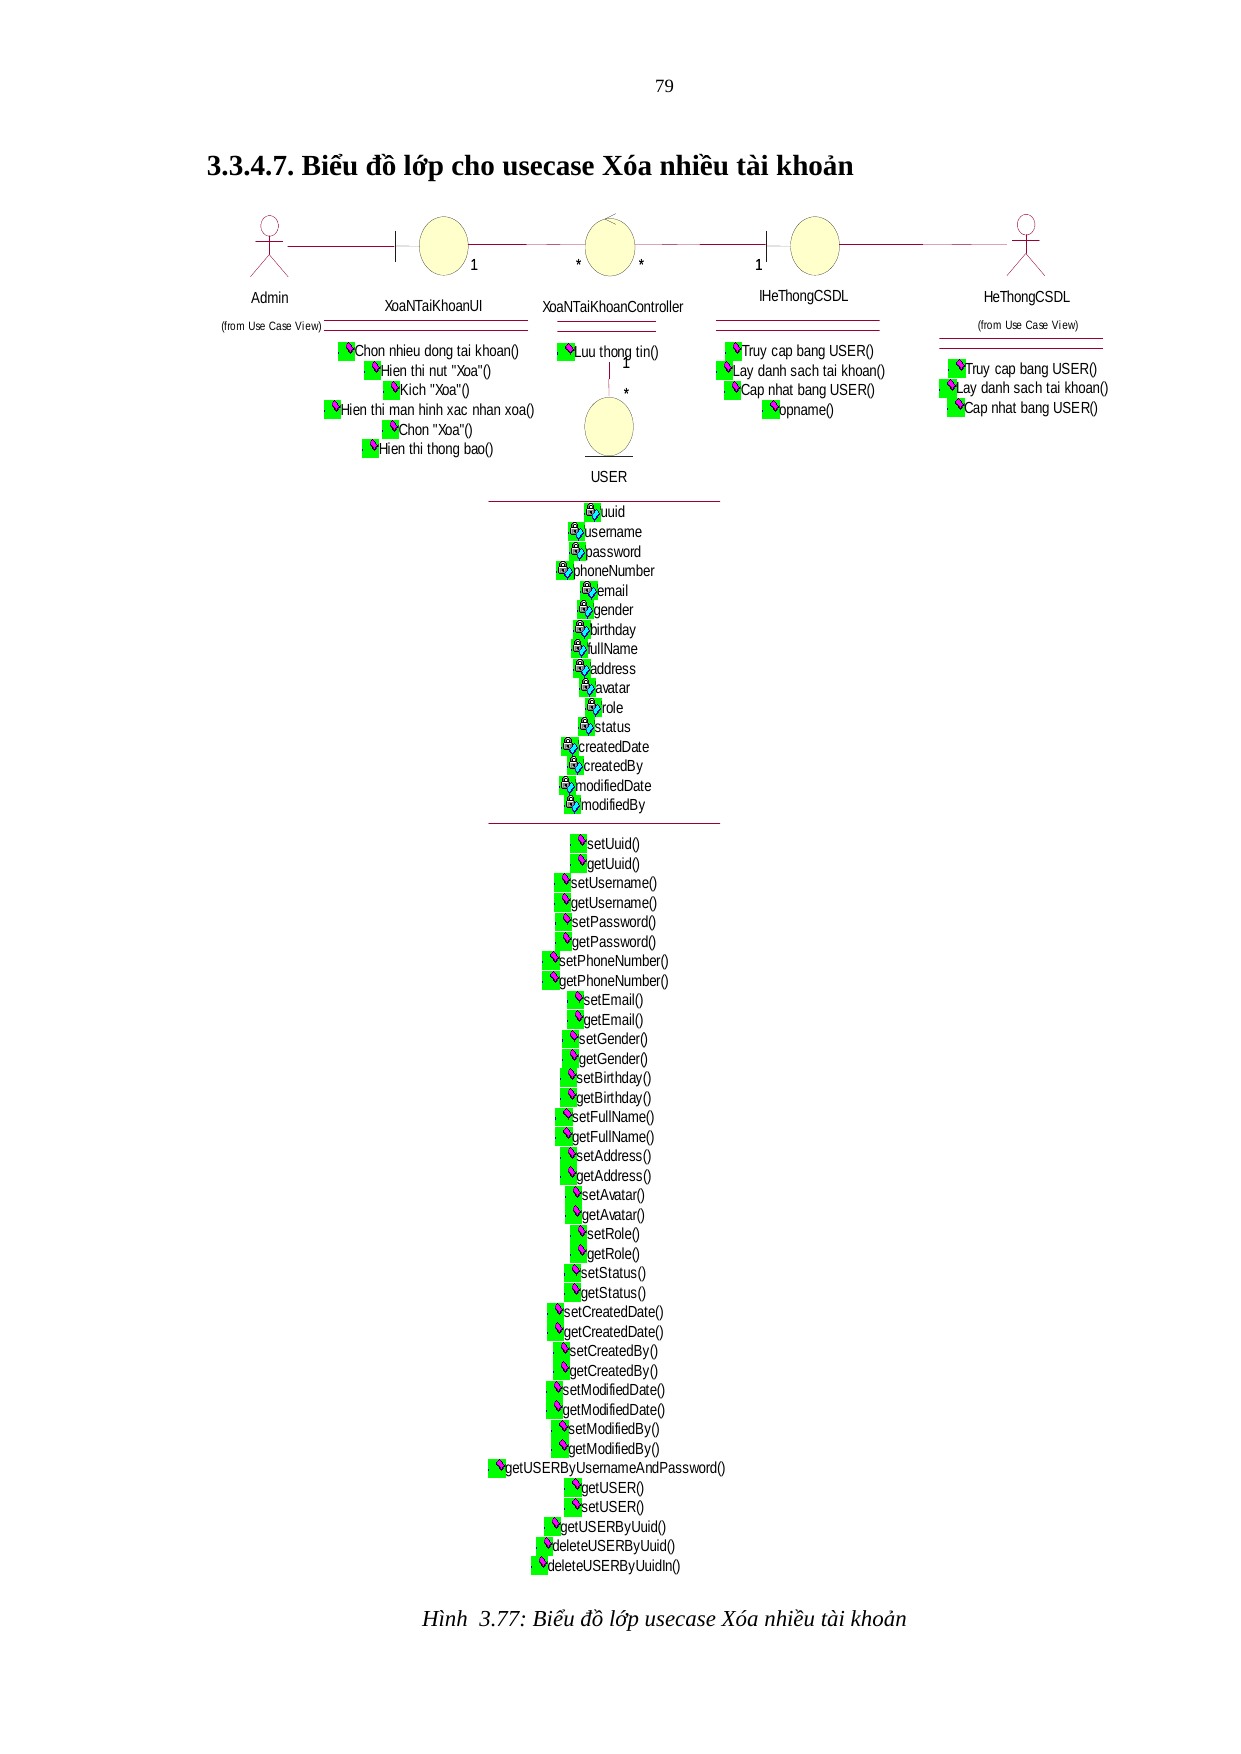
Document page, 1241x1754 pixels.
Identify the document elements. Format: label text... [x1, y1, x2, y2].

subtitle 3.3.4.7. Biểu đồ lớp cho usecase Xóa nhiều tài khoản [207, 148, 1122, 181]
